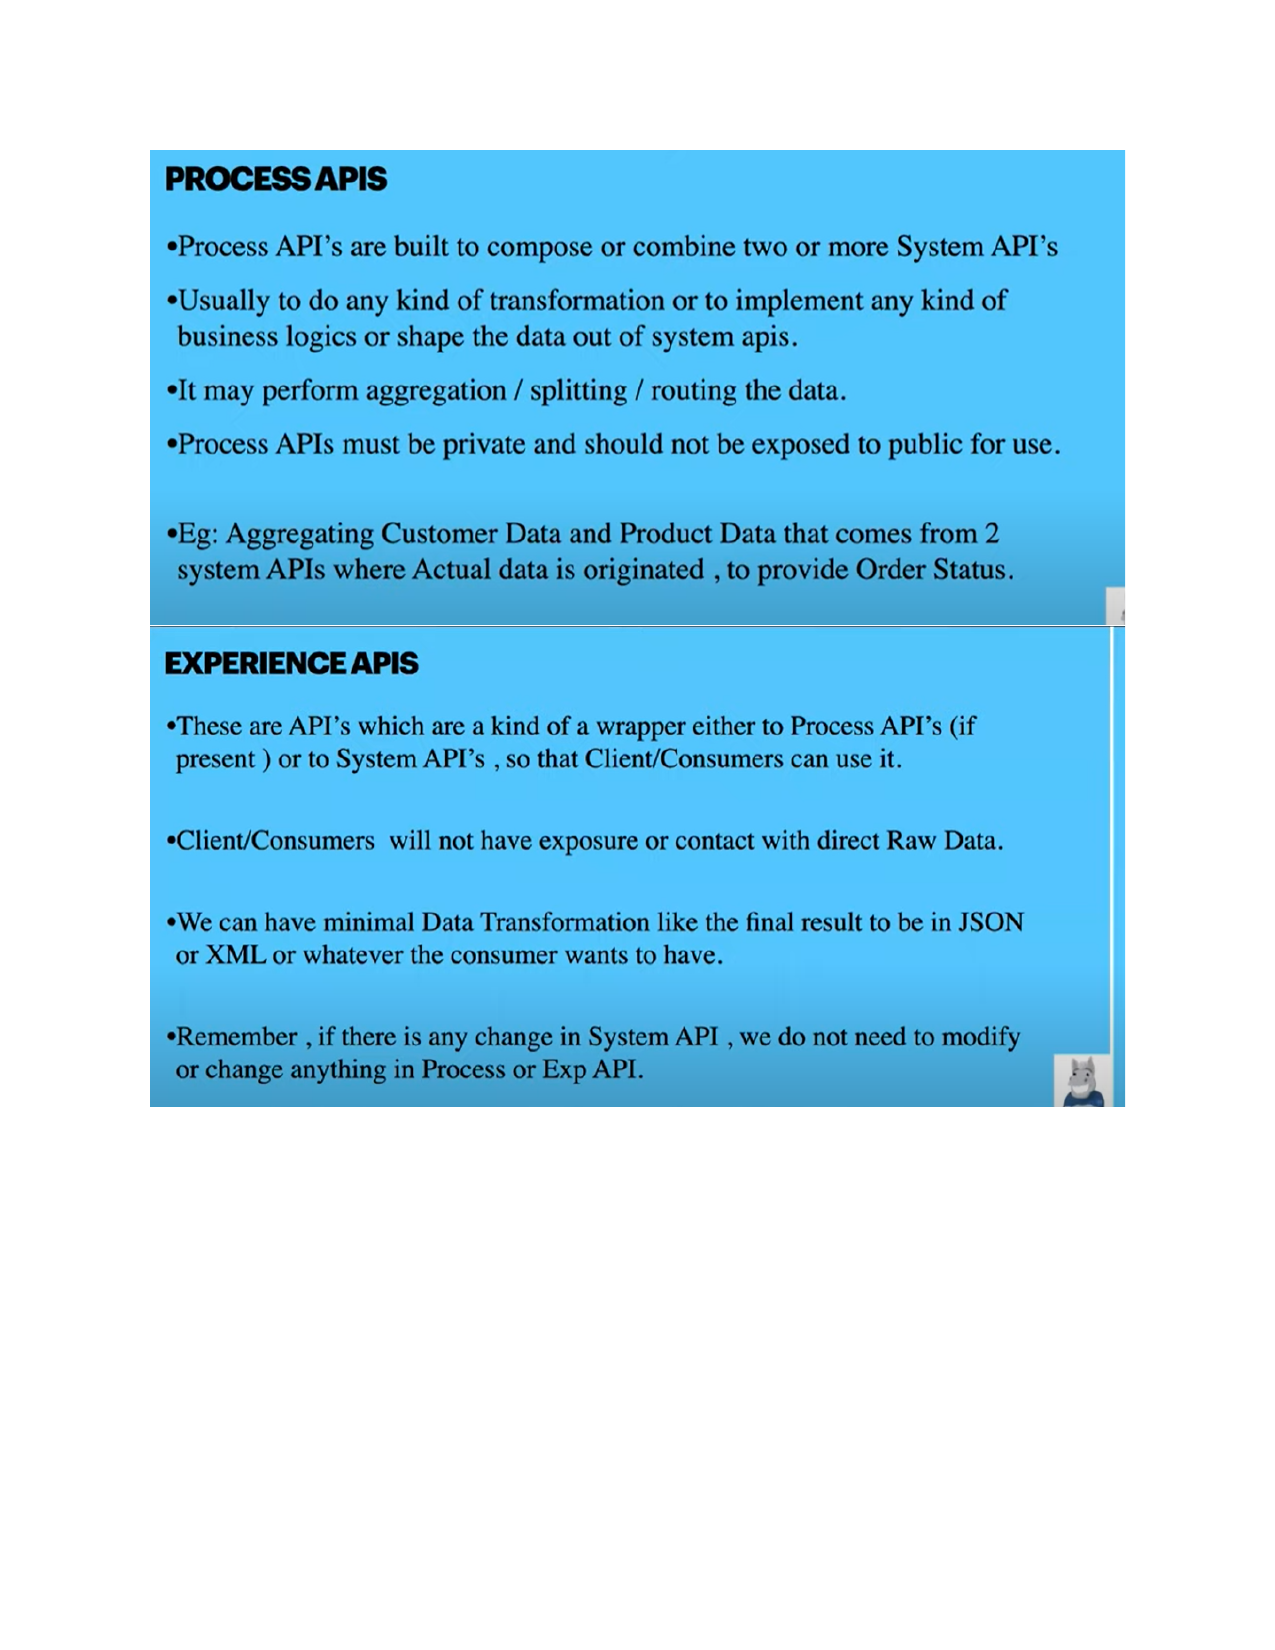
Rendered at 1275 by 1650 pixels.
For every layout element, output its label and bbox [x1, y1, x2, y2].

picture [150, 626, 1125, 1107]
picture [150, 150, 1125, 625]
